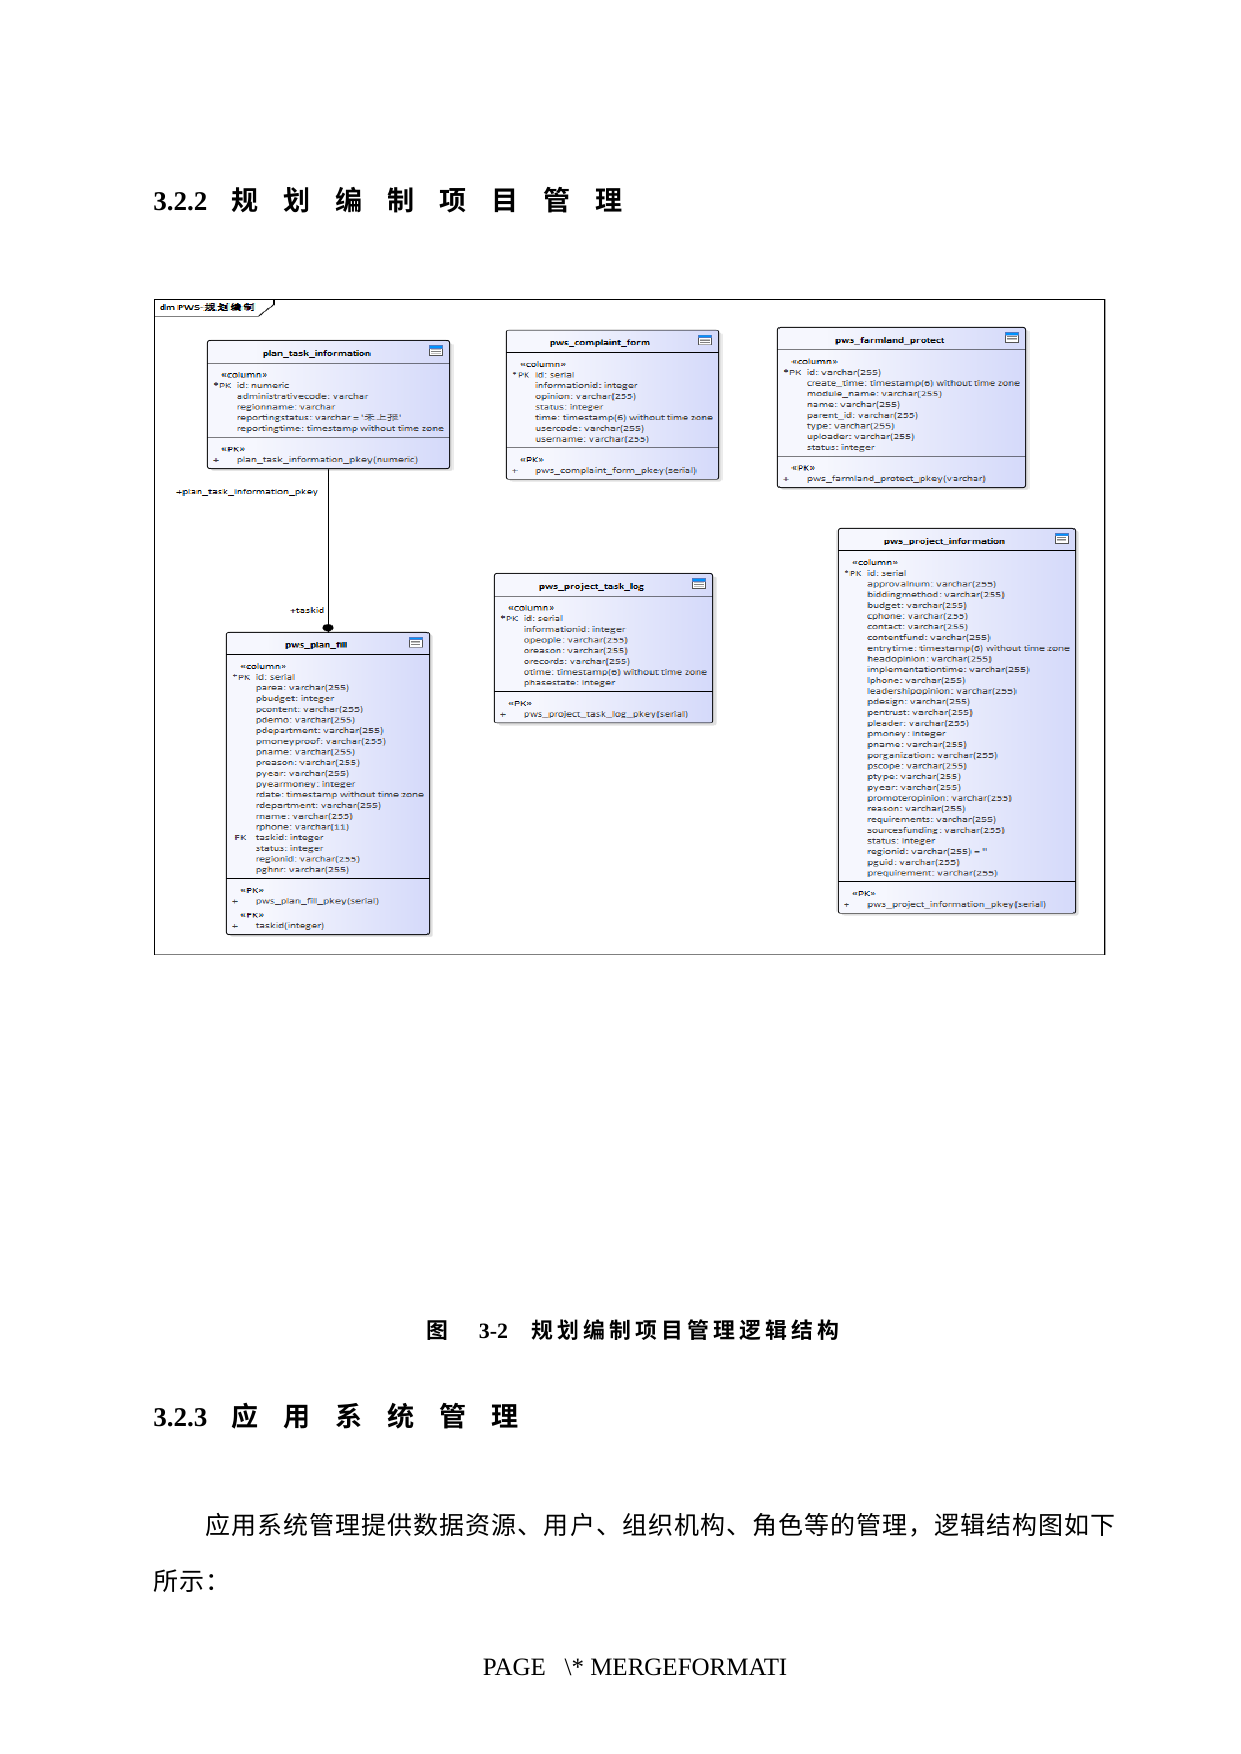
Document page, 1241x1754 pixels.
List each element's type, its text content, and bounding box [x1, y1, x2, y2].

text 图 3-2 规划编制项目管理逻辑结构 [153, 1311, 1117, 1348]
text 应用系统管理提供数据资源、用户、组织机构、角色等的管理，逻辑结构图如下所示： [153, 1505, 1117, 1598]
picture [153, 298, 1106, 955]
subtitle 规划编制项目管理 [153, 161, 1117, 236]
subtitle 应用系统管理 [153, 1377, 1117, 1452]
